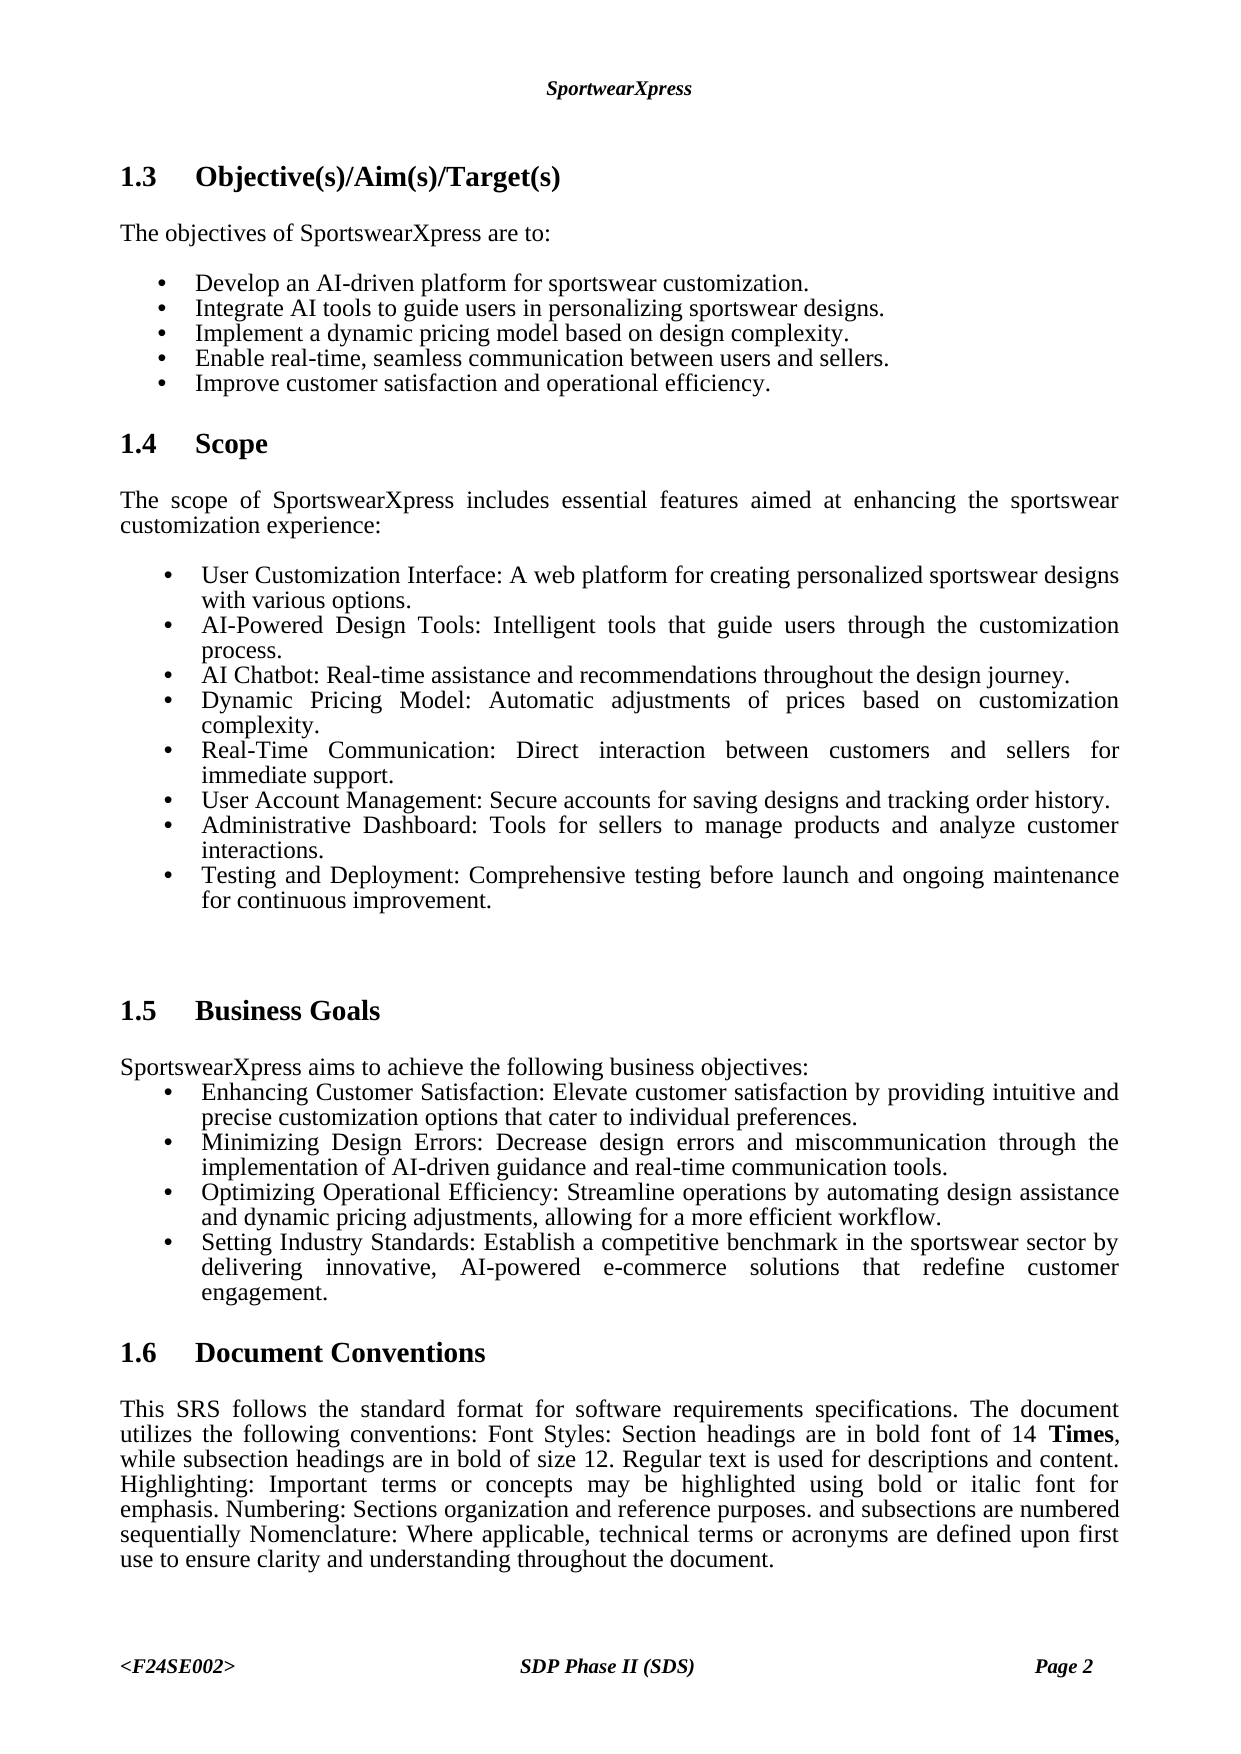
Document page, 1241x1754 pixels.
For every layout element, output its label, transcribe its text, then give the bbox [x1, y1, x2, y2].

list Improve customer satisfaction and operational efficiency. [157, 372, 1120, 397]
list AI Chatbot: Real-time assistance and recommendations throughout the design journey. [164, 664, 1120, 689]
text The scope of SportswearXpress includes essential features aimed at enhancing the sportswear customization experience: [120, 489, 1120, 539]
list Administrative Dashboard: Tools for sellers to manage products and analyze customer interactions. [164, 814, 1120, 864]
subtitle Objective(s)/Aim(s)/Target(s) [120, 159, 1120, 193]
list Develop an AI-driven platform for sportswear customization. [157, 272, 1120, 297]
list User Account Management: Secure accounts for saving designs and tracking order history. [164, 789, 1120, 814]
list Integrate AI tools to guide users in personalizing sportswear designs. [157, 297, 1120, 322]
subtitle Document Conventions [120, 1335, 1120, 1368]
text SportswearXpress aims to achieve the following business objectives: [120, 1056, 1120, 1081]
list Implement a dynamic pricing model based on design complexity. [157, 322, 1120, 347]
list Enable real-time, seamless communication between users and sellers. [157, 347, 1120, 372]
list Setting Industry Standards: Establish a competitive benchmark in the sportswear sector by delivering innovative, AI-powered e-commerce solutions that redefine customer engagement. [164, 1231, 1120, 1306]
list AI-Powered Design Tools: Intelligent tools that guide users through the customization process. [164, 614, 1120, 664]
list Testing and Deployment: Comprehensive testing before launch and ongoing maintenance for continuous improvement. [164, 864, 1120, 914]
list User Customization Interface: A web platform for creating personalized sportswear designs with various options. [164, 564, 1120, 614]
subtitle Scope [120, 426, 1120, 459]
list Enhancing Customer Satisfaction: Elevate customer satisfaction by providing intuitive and precise customization options that cater to individual preferences. [164, 1081, 1120, 1131]
subtitle Business Goals [120, 993, 1120, 1026]
list Minimizing Design Errors: Decrease design errors and miscommunication through the implementation of AI-driven guidance and real-time communication tools. [164, 1131, 1120, 1181]
list Optimizing Operational Efficiency: Streamline operations by automating design assistance and dynamic pricing adjustments, allowing for a more efficient workflow. [164, 1181, 1120, 1231]
list Real-Time Communication: Direct interaction between customers and sellers for immediate support. [164, 739, 1120, 789]
list Dynamic Pricing Model: Automatic adjustments of prices based on customization complexity. [164, 689, 1120, 739]
text This SRS follows the standard format for software requirements specifications. The document utilizes the following conventions: Font Styles: Section headings are in bold font of 14 Times, while subsection headings are in bold of size 12. Regular text is used for descriptions and content. Highlighting: Important terms or concepts may be highlighted using bold or italic font for emphasis. Numbering: Sections organization and reference purposes. and subsections are numbered sequentially Nomenclature: Where applicable, technical terms or acronyms are defined upon first use to ensure clarity and understanding throughout the document. [120, 1397, 1120, 1572]
text The objectives of SportswearXpress are to: [120, 222, 1120, 247]
